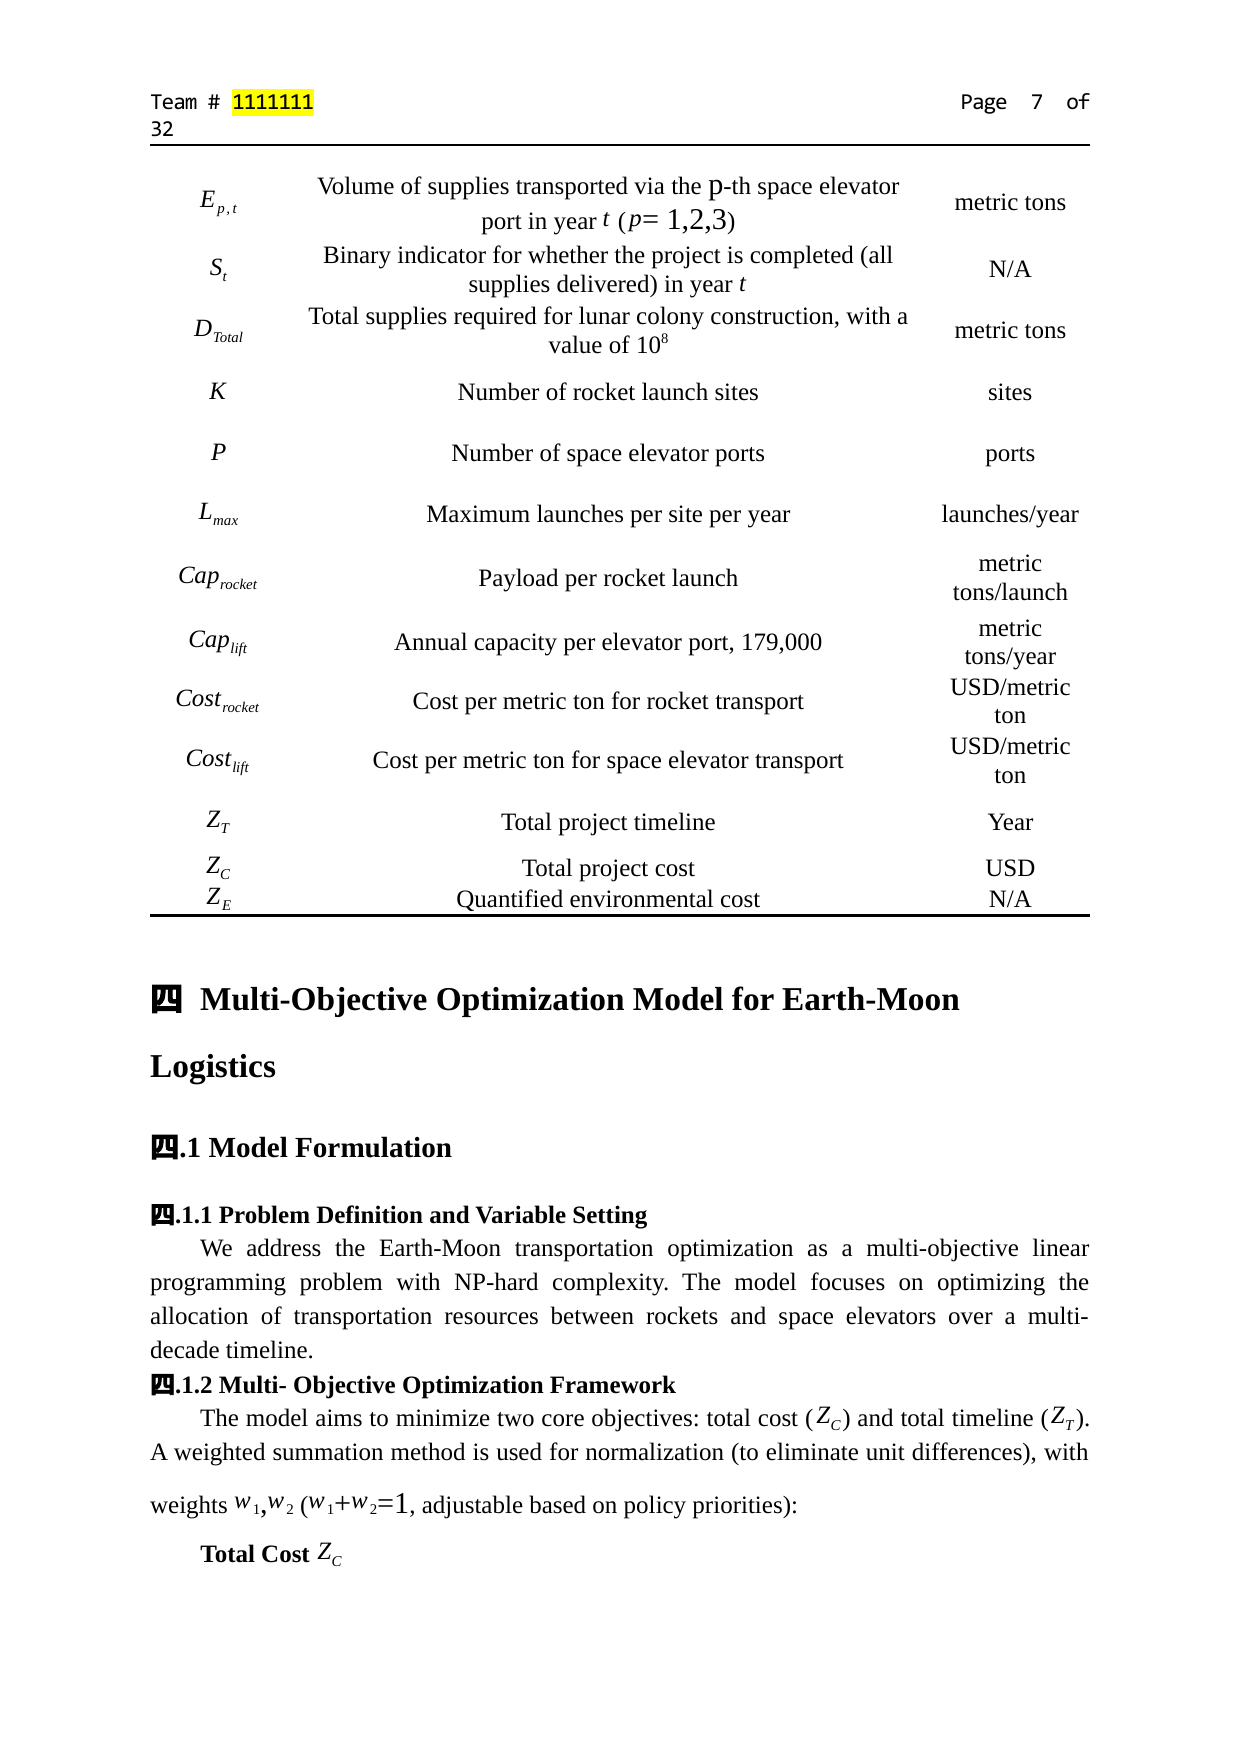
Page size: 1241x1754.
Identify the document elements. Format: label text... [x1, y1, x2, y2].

table_cell Volume of supplies transported via the p-th space elevator port in year (= 1,2,3) [286, 164, 930, 238]
table_cell Payload per rocket launch [286, 544, 930, 611]
table_cell Year [930, 790, 1090, 851]
table_cell N/A [930, 239, 1090, 299]
subtitle Multi-Objective Optimization Model for Earth-Moon Logistics [150, 964, 1090, 1099]
text We address the Earth-Moon transportation optimization as a multi-objective linear programming problem with NP-hard complexity. The model focuses on optimizing the allocation of transportation resources between rockets and space elevators over a multi-decade timeline. [150, 1231, 1090, 1367]
text The model aims to minimize two core objectives: total cost () and total timeline (​). A weighted summation method is used for normalization (to eliminate unit differences), with weights ​,​ (​+​=1, adjustable based on policy priorities): [150, 1401, 1090, 1537]
table_cell Maximum launches per site per year [286, 483, 930, 544]
table_cell Quantified environmental cost [286, 883, 930, 914]
subtitle Multi- Objective Optimization Framework [150, 1367, 1090, 1401]
text Total Cost [150, 1537, 1090, 1571]
table_cell USD/metric ton [930, 729, 1090, 790]
table_cell Total project cost [286, 851, 930, 883]
table_cell ports [930, 422, 1090, 483]
table_cell sites [930, 361, 1090, 422]
table_cell USD [930, 851, 1090, 883]
table_cell N/A [930, 883, 1090, 914]
table_cell metric tons/year [930, 611, 1090, 672]
table_cell [150, 851, 286, 883]
table_cell [150, 790, 286, 851]
table_cell metric tons/launch [930, 544, 1090, 611]
table_cell Annual capacity per elevator port, 179,000 [286, 611, 930, 672]
table_cell [150, 483, 286, 544]
subtitle Model Formulation [150, 1112, 1090, 1180]
table_cell Total supplies required for lunar colony construction, with a value of 108 [286, 300, 930, 361]
table_cell [150, 611, 286, 672]
table_cell Cost per metric ton for rocket transport [286, 672, 930, 729]
table_cell [150, 883, 286, 914]
table_cell Number of space elevator ports [286, 422, 930, 483]
table_cell Number of rocket launch sites [286, 361, 930, 422]
table_cell [150, 672, 286, 729]
subtitle Problem Definition and Variable Setting [150, 1197, 1090, 1231]
table_cell [150, 422, 286, 483]
table_cell metric tons [930, 164, 1090, 238]
table_cell USD/metric ton [930, 672, 1090, 729]
table_cell [150, 239, 286, 299]
table_cell Total project timeline [286, 790, 930, 851]
table_cell [150, 544, 286, 611]
table_cell Cost per metric ton for space elevator transport [286, 729, 930, 790]
table_cell [150, 300, 286, 361]
table_cell launches/year [930, 483, 1090, 544]
table_cell Binary indicator for whether the project is completed (all supplies delivered) in year [286, 239, 930, 299]
table_cell [150, 361, 286, 422]
table_cell [150, 729, 286, 790]
table_cell metric tons [930, 300, 1090, 361]
table_cell [150, 164, 286, 238]
